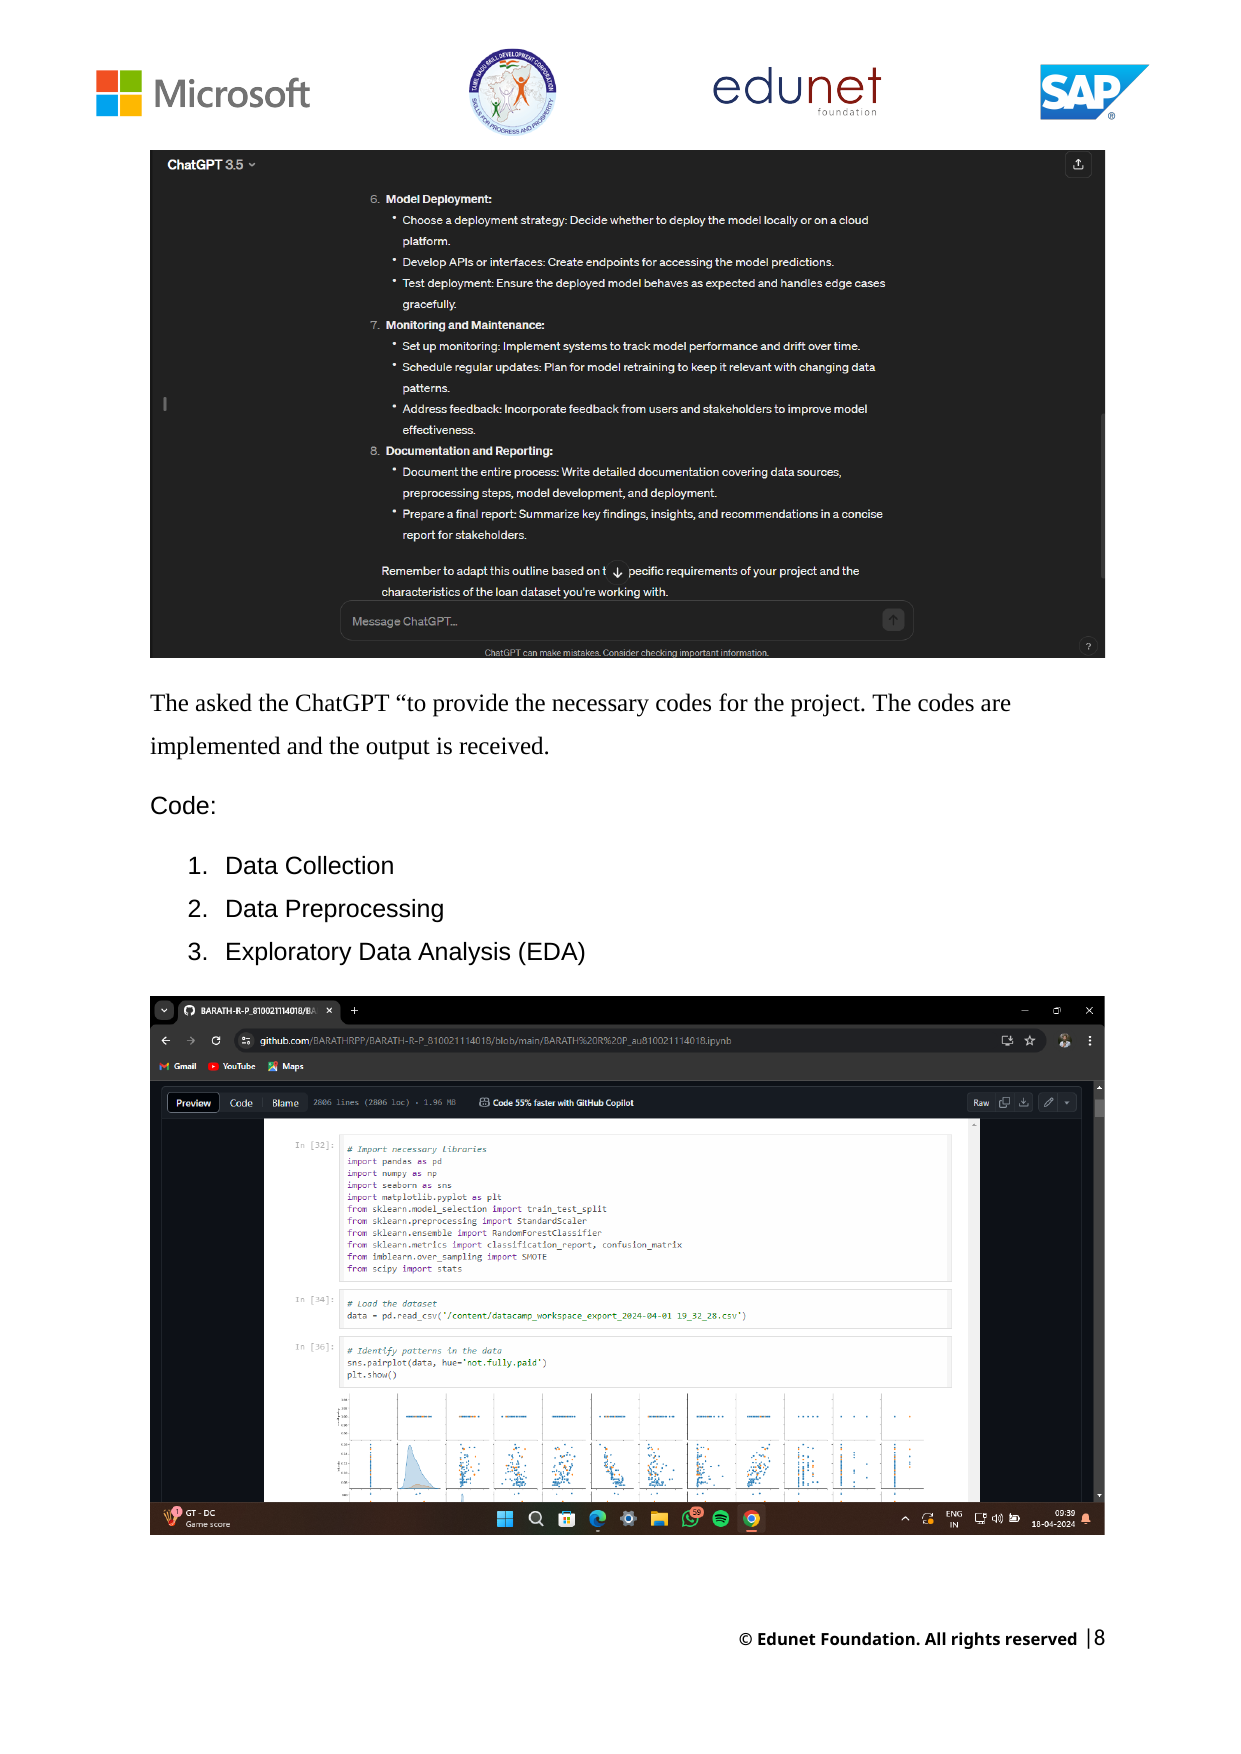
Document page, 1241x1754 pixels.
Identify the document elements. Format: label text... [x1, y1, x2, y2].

picture [706, 60, 889, 122]
text Code: [150, 791, 1105, 820]
picture [91, 65, 316, 121]
picture [150, 996, 1105, 1535]
list Exploratory Data Analysis (EDA) [187, 937, 1105, 966]
picture [466, 45, 558, 137]
list Data Collection [187, 851, 1105, 879]
text The asked the ChatGPT “to provide the necessary codes for the project. The codes are implemented and the output is received. [150, 688, 1105, 760]
picture [1039, 63, 1151, 121]
picture [150, 150, 1106, 658]
list Data Preprocessing [187, 894, 1105, 923]
